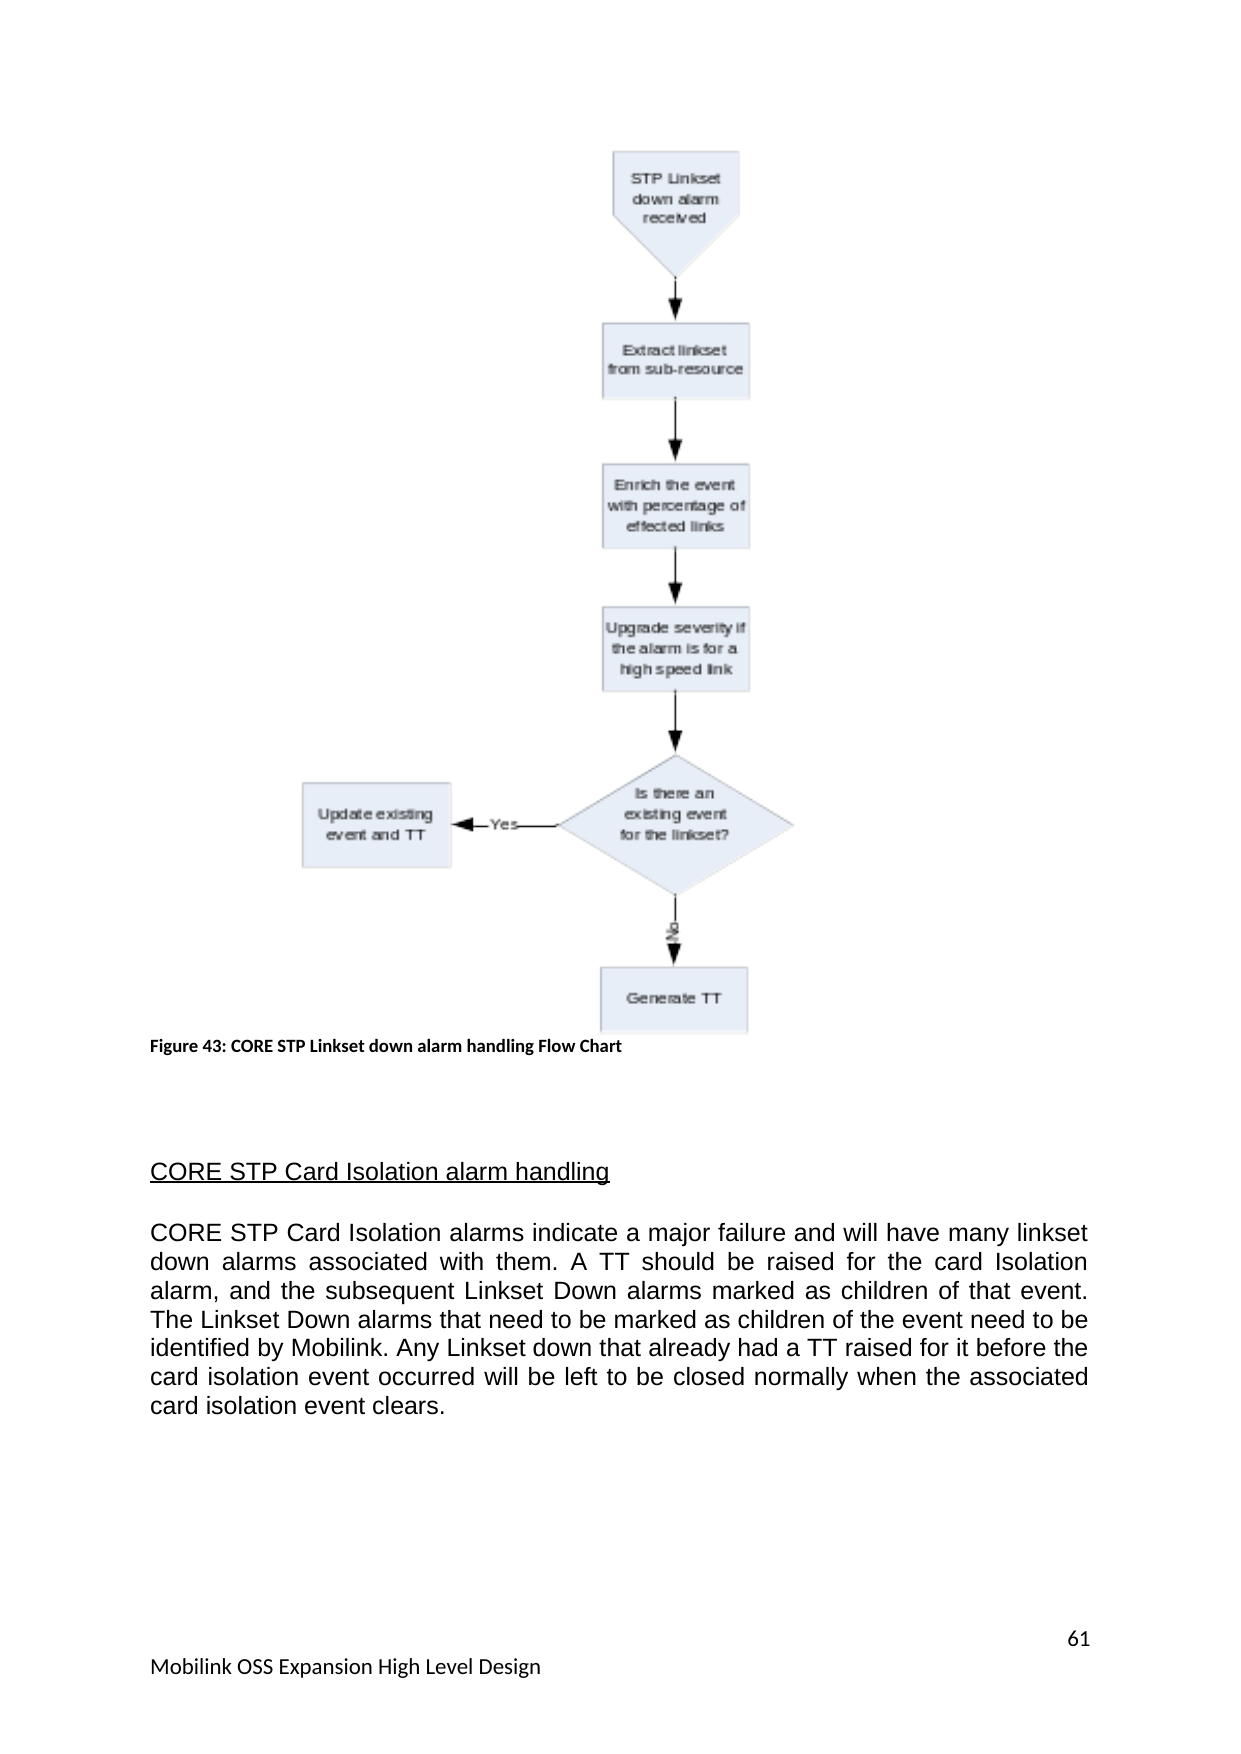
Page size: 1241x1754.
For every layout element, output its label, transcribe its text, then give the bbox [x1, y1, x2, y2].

text Figure 43: CORE STP Linkset down alarm handling Flow Chart [150, 1034, 1090, 1057]
text CORE STP Card Isolation alarms indicate a major failure and will have many linkset down alarms associated with them. A TT should be raised for the card Isolation alarm, and the subsequent Linkset Down alarms marked as children of that event. The Linkset Down alarms that need to be marked as children of the event need to be identified by Mobilink. Any Linkset down that already had a TT raised for it before the card isolation event occurred will be left to be closed normally when the associated card isolation event clears. [150, 1218, 1090, 1419]
subtitle CORE STP Card Isolation alarm handling [150, 1157, 1090, 1185]
